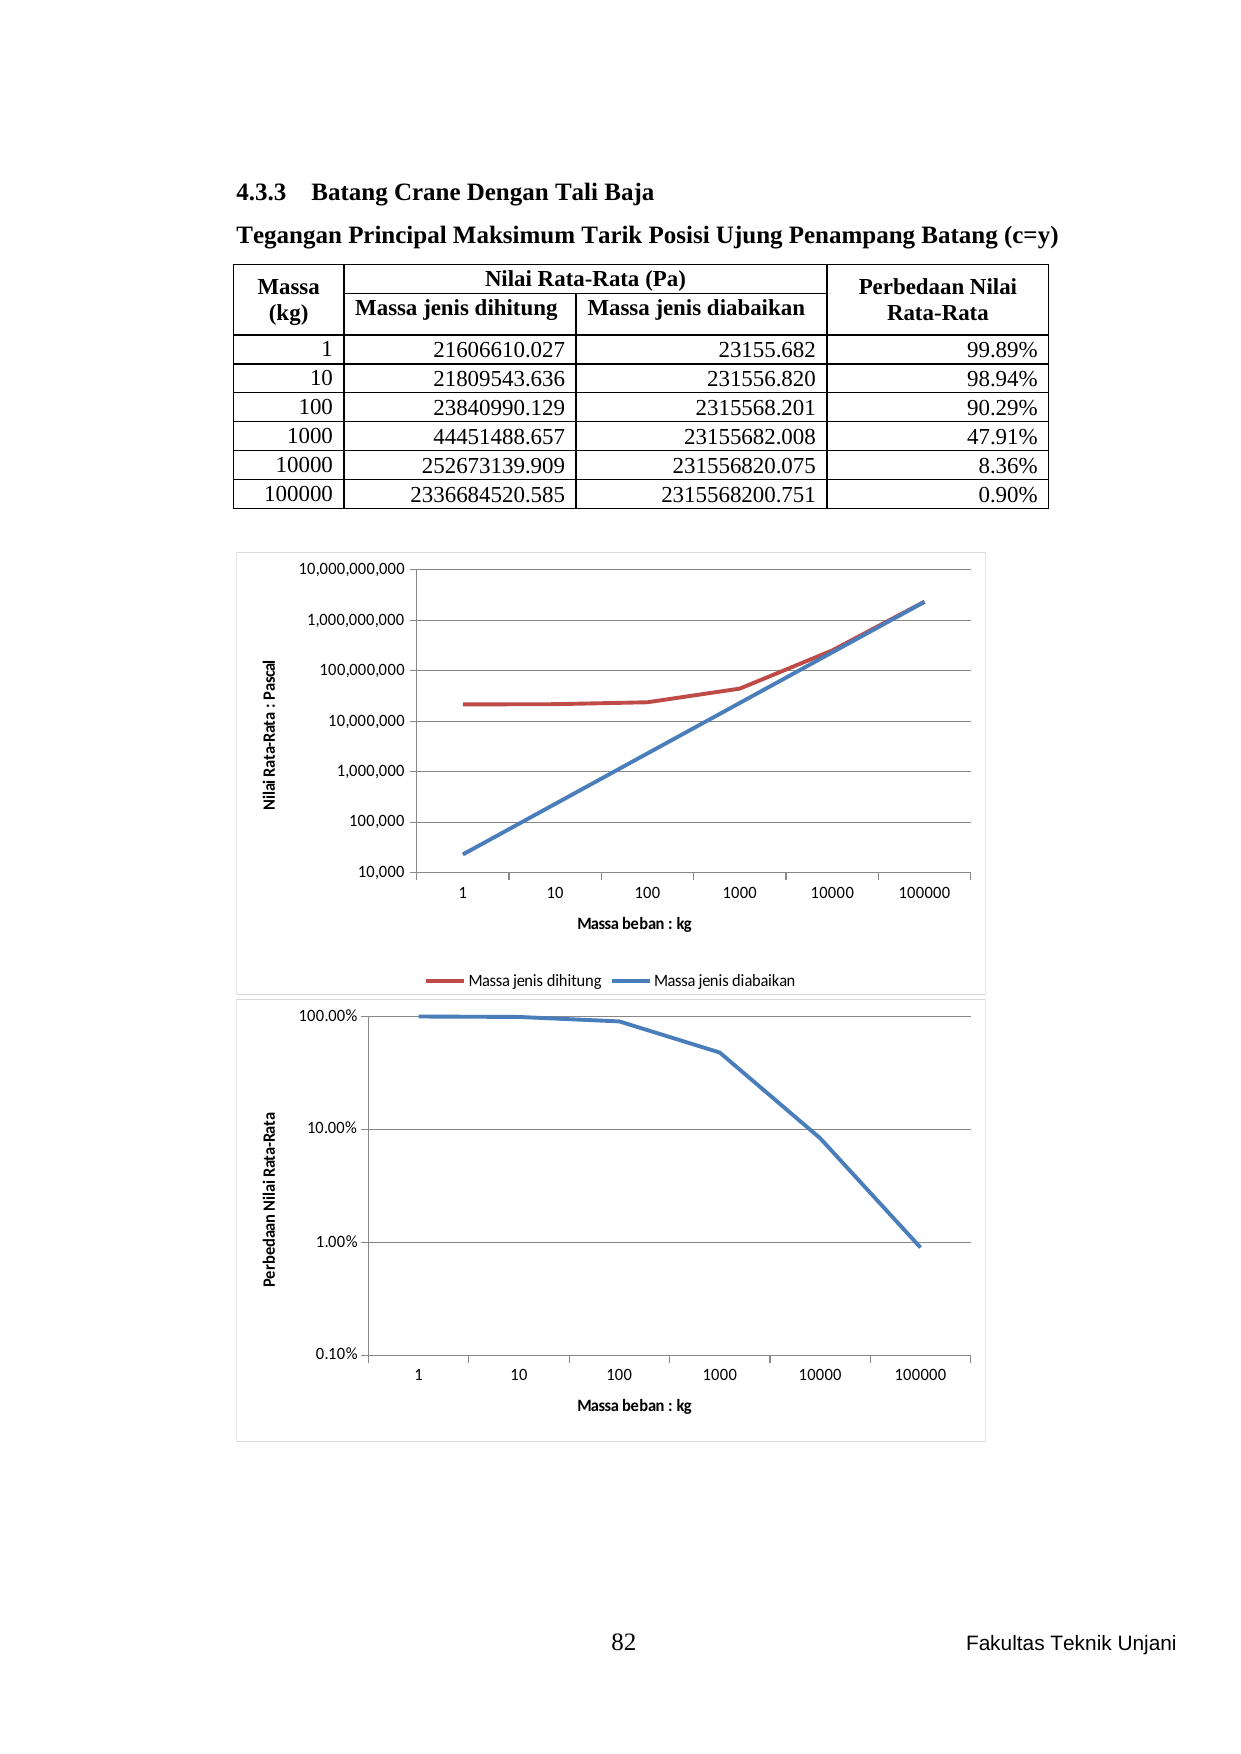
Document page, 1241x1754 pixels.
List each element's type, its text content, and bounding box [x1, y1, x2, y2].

table_cell 90.29% [828, 393, 1048, 421]
table_cell 21809543.636 [345, 365, 575, 392]
table_cell 99.89% [828, 336, 1048, 363]
table_cell 2315568.201 [577, 393, 826, 421]
table_cell 100000 [234, 480, 343, 508]
table_cell 1 [234, 336, 343, 363]
table_cell 2315568200.751 [577, 480, 826, 508]
table_cell 23840990.129 [345, 393, 575, 421]
table_cell 98.94% [828, 365, 1048, 392]
subtitle 4.3.3 Batang Crane Dengan Tali Baja [236, 177, 1063, 206]
table_cell 231556820.075 [577, 451, 826, 479]
table_cell Massa jenis dihitung [345, 294, 575, 334]
table_cell 47.91% [828, 422, 1048, 450]
table_cell 231556.820 [577, 365, 826, 392]
table_header Nilai Rata-Rata (Pa) [345, 265, 826, 292]
table_header Perbedaan Nilai Rata-Rata [828, 265, 1048, 334]
table_cell 252673139.909 [345, 451, 575, 479]
table_cell 0.90% [828, 480, 1048, 508]
table_header Massa (kg) [234, 265, 343, 334]
table_cell 100 [234, 393, 343, 421]
table_cell 10000 [234, 451, 343, 479]
table_cell 1000 [234, 422, 343, 450]
table_cell 23155682.008 [577, 422, 826, 450]
table_cell 8.36% [828, 451, 1048, 479]
table_cell 21606610.027 [345, 336, 575, 363]
table_cell 2336684520.585 [345, 480, 575, 508]
table_cell Massa jenis diabaikan [577, 294, 826, 334]
table_cell 23155.682 [577, 336, 826, 363]
table_cell 44451488.657 [345, 422, 575, 450]
text Tegangan Principal Maksimum Tarik Posisi Ujung Penampang Batang (c=y) [236, 220, 1063, 249]
table_cell 10 [234, 365, 343, 392]
